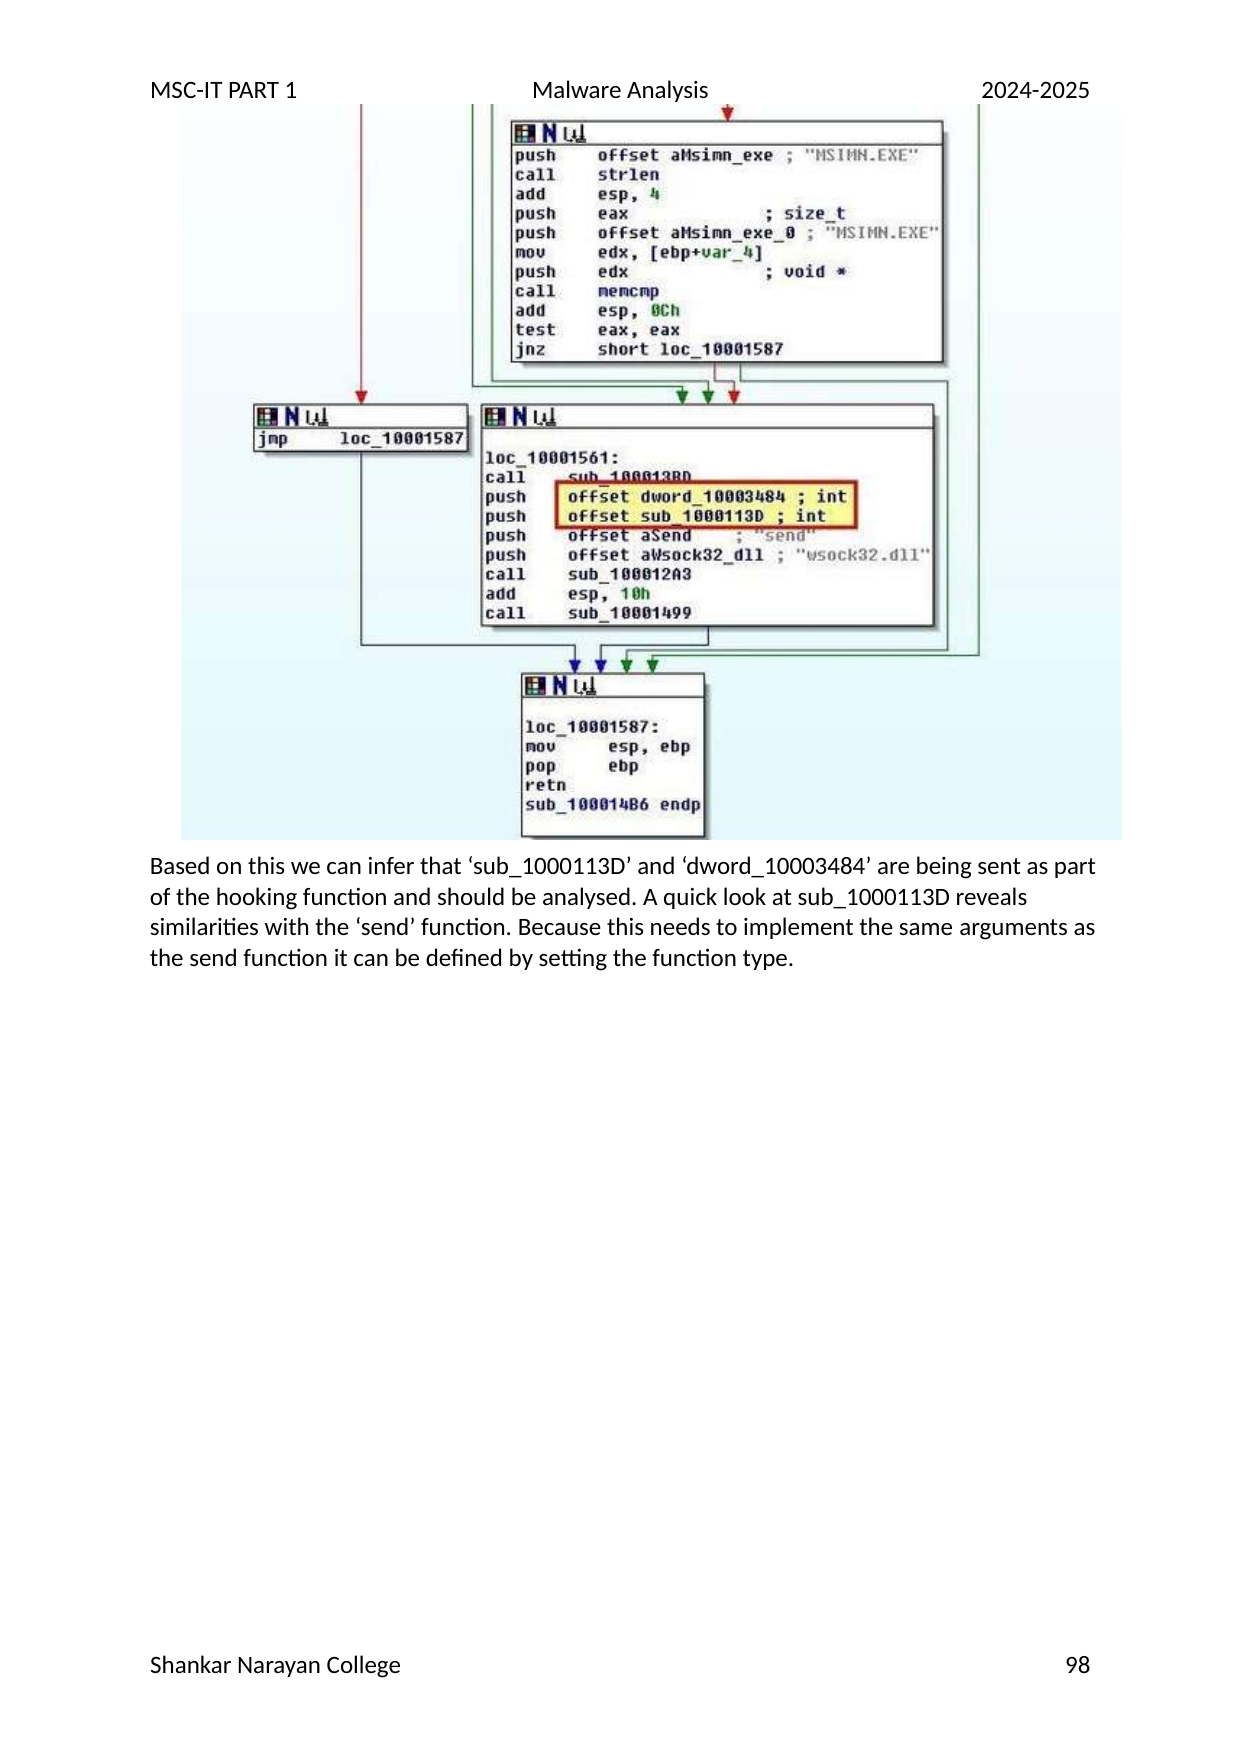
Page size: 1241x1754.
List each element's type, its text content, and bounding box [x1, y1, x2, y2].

picture [181, 104, 1122, 840]
text Based on this we can infer that ‘sub_1000113D’ and ‘dword_10003484’ are being sent as part of the hooking function and should be analysed. A quick look at sub_1000113D reveals similarities with the ‘send’ function. Because this needs to implement the same arguments as the send function it can be defined by setting the function type. [149, 850, 1116, 972]
